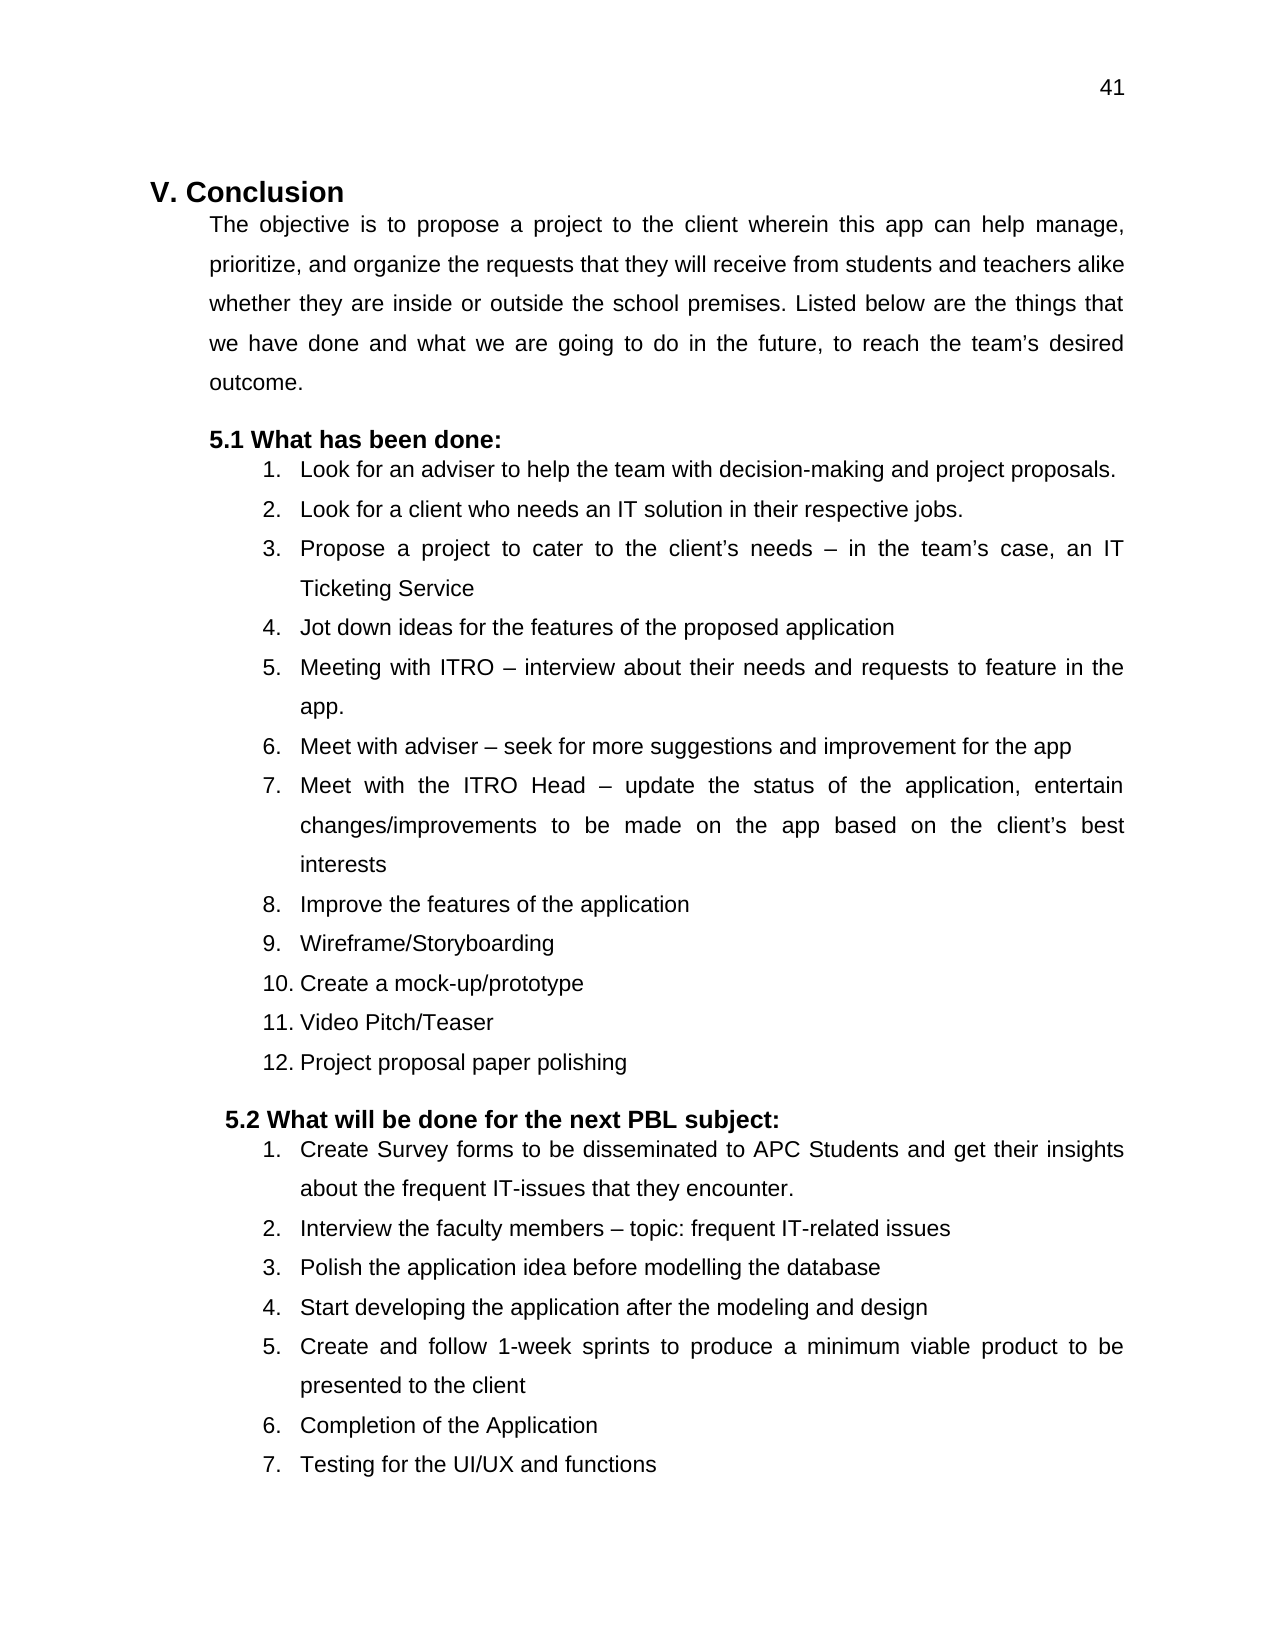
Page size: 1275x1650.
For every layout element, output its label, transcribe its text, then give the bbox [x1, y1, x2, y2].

list Testing for the UI/UX and functions [262, 1451, 1125, 1478]
subtitle 5.1 What has been done: [150, 425, 1125, 454]
list Interview the faculty members – topic: frequent IT-related issues [262, 1214, 1125, 1241]
list Improve the features of the application [262, 891, 1125, 917]
subtitle V. Conclusion [150, 175, 1125, 208]
list Wireframe/Storyboarding [262, 930, 1125, 956]
list Look for an adviser to help the team with decision-making and project proposals. [262, 456, 1125, 483]
list Create Survey forms to be disseminated to APC Students and get their insights about the frequent IT-issues that they encounter. [262, 1136, 1125, 1201]
list Jot down ideas for the features of the proposed application [262, 614, 1125, 641]
list Project proposal paper polishing [262, 1048, 1125, 1075]
text The objective is to propose a project to the client wherein this app can help manage, prioritize, and organize the requests that they will receive from students and teachers alike whether they are inside or outside the school premises. Listed below are the things that we have done and what we are going to do in the future, to reach the team’s desired outcome. [209, 211, 1125, 395]
list Create a mock-up/prototype [262, 969, 1125, 996]
list Video Pitch/Teaser [262, 1009, 1125, 1035]
subtitle 5.2 What will be done for the next PBL subject: [150, 1104, 1125, 1133]
list Meet with adviser – seek for more suggestions and improvement for the app [262, 733, 1125, 759]
list Start developing the application after the modeling and design [262, 1293, 1125, 1320]
list Look for a client who needs an IT solution in their respective jobs. [262, 496, 1125, 522]
list Meet with the ITRO Head – update the status of the application, entertain changes/improvements to be made on the app based on the client’s best interests [262, 772, 1125, 877]
list Create and follow 1-week sprints to produce a minimum viable product to be presented to the client [262, 1333, 1125, 1399]
list Meeting with ITRO – interview about their needs and requests to feature in the app. [262, 654, 1125, 719]
list Completion of the Application [262, 1412, 1125, 1438]
list Propose a project to cater to the client’s needs – in the team’s case, an IT Ticketing Service [262, 535, 1125, 601]
list Polish the application idea before modelling the database [262, 1254, 1125, 1280]
